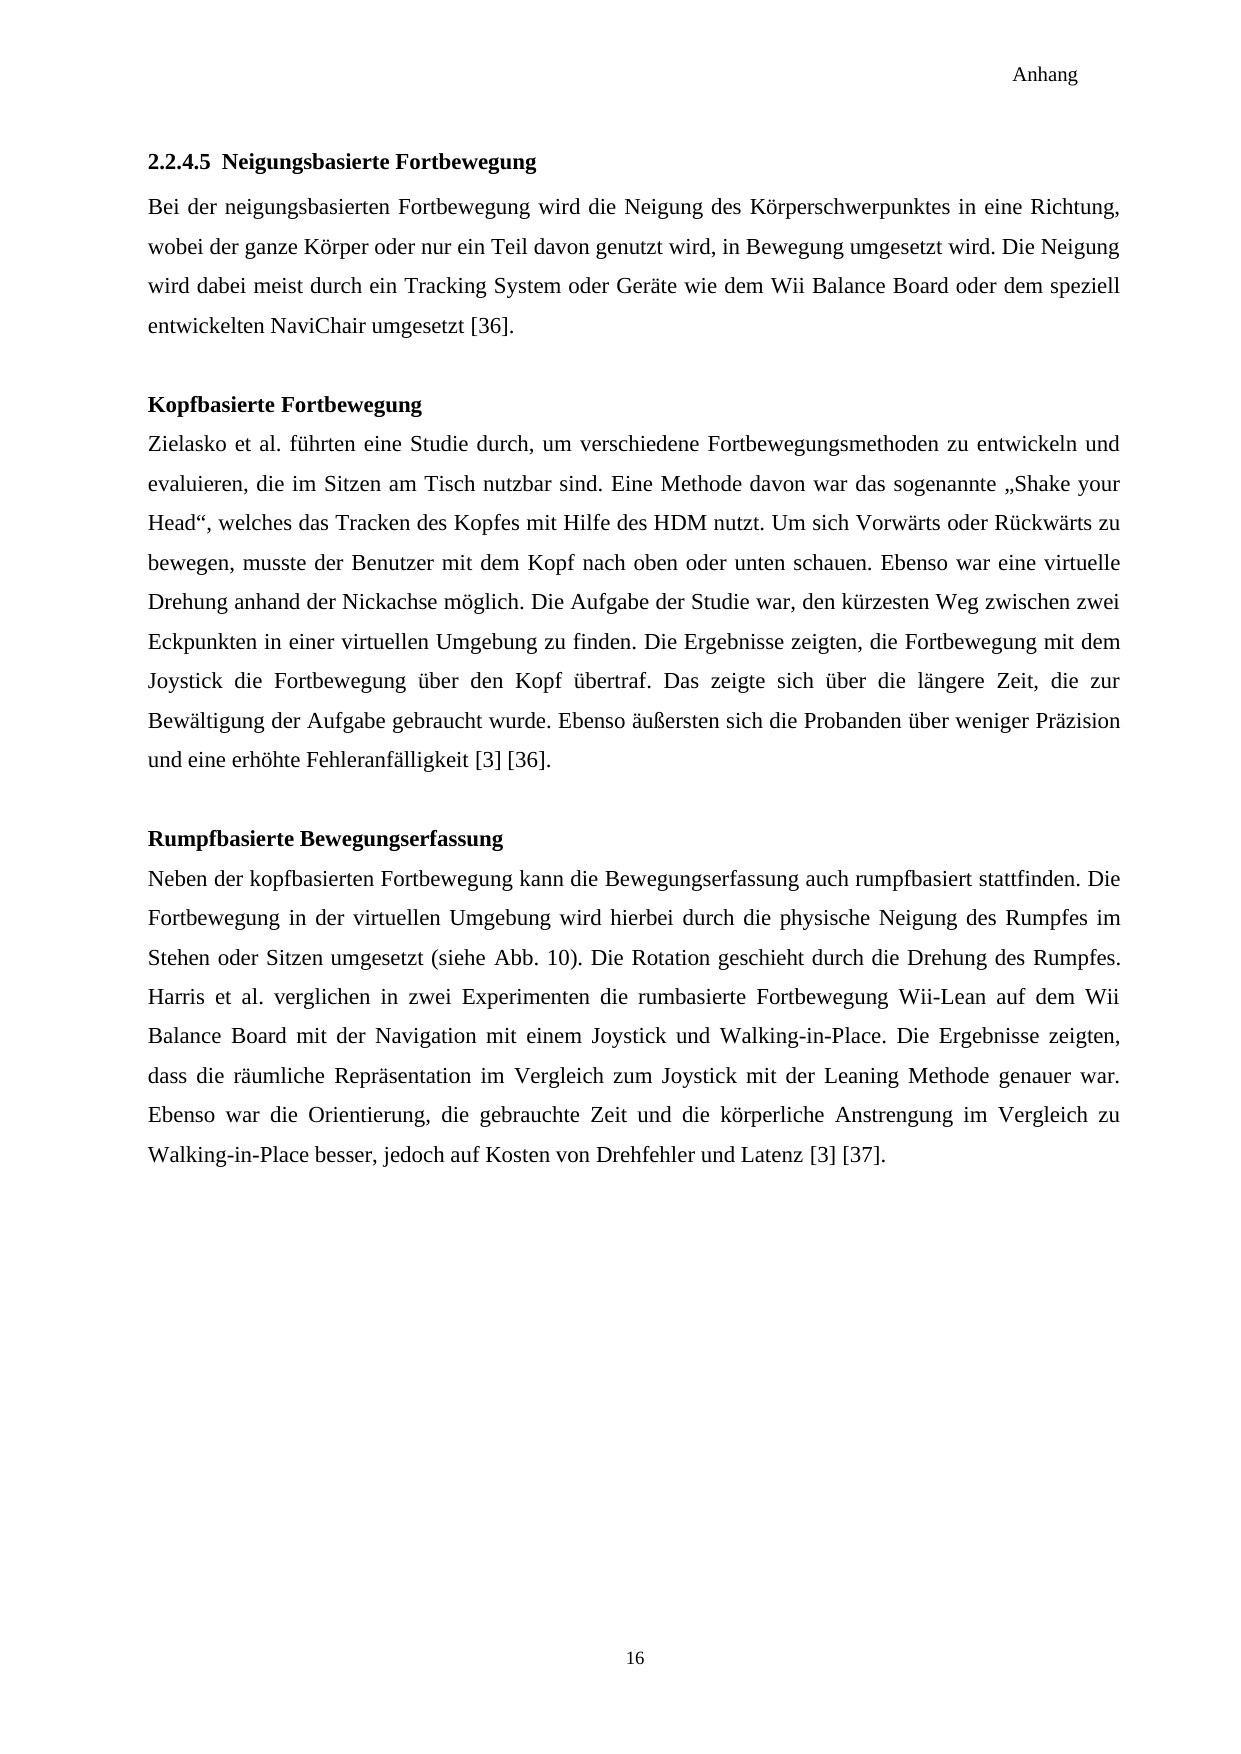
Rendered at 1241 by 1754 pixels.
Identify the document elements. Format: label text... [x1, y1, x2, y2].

text Zielasko et al. führten eine Studie durch, um verschiedene Fortbewegungsmethoden zu entwickeln und evaluieren, die im Sitzen am Tisch nutzbar sind. Eine Methode davon war das sogenannte „Shake your Head“, welches das Tracken des Kopfes mit Hilfe des HDM nutzt. Um sich Vorwärts oder Rückwärts zu bewegen, musste der Benutzer mit dem Kopf nach oben oder unten schauen. Ebenso war eine virtuelle Drehung anhand der Nickachse möglich. Die Aufgabe der Studie war, den kürzesten Weg zwischen zwei Eckpunkten in einer virtuellen Umgebung zu finden. Die Ergebnisse zeigten, die Fortbewegung mit dem Joystick die Fortbewegung über den Kopf übertraf. Das zeigte sich über die längere Zeit, die zur Bewältigung der Aufgabe gebraucht wurde. Ebenso äußersten sich die Probanden über weniger Präzision und eine erhöhte Fehleranfälligkeit . [148, 430, 1122, 772]
text Rumpfbasierte Bewegungserfassung [148, 825, 1122, 851]
subtitle Neigungsbasierte Fortbewegung [148, 148, 1122, 174]
text Bei der neigungsbasierten Fortbewegung wird die Neigung des Körperschwerpunktes in eine Richtung, wobei der ganze Körper oder nur ein Teil davon genutzt wird, in Bewegung umgesetzt wird. Die Neigung wird dabei meist durch ein Tracking System oder Geräte wie dem Wii Balance Board oder dem speziell entwickelten NaviChair umgesetzt. [148, 193, 1122, 338]
text Kopfbasierte Fortbewegung [148, 391, 1122, 417]
text Neben der kopfbasierten Fortbewegung kann die Bewegungserfassung auch rumpfbasiert stattfinden. Die Fortbewegung in der virtuellen Umgebung wird hierbei durch die physische Neigung des Rumpfes im Stehen oder Sitzen umgesetzt (siehe Abb. 10). Die Rotation geschieht durch die Drehung des Rumpfes. Harris et al. verglichen in zwei Experimenten die rumbasierte Fortbewegung Wii-Lean auf dem Wii Balance Board mit der Navigation mit einem Joystick und Walking-in-Place. Die Ergebnisse zeigten, dass die räumliche Repräsentation im Vergleich zum Joystick mit der Leaning Methode genauer war. Ebenso war die Orientierung, die gebrauchte Zeit und die körperliche Anstrengung im Vergleich zu Walking-in-Place besser, jedoch auf Kosten von Drehfehler und Latenz . [148, 864, 1122, 1167]
